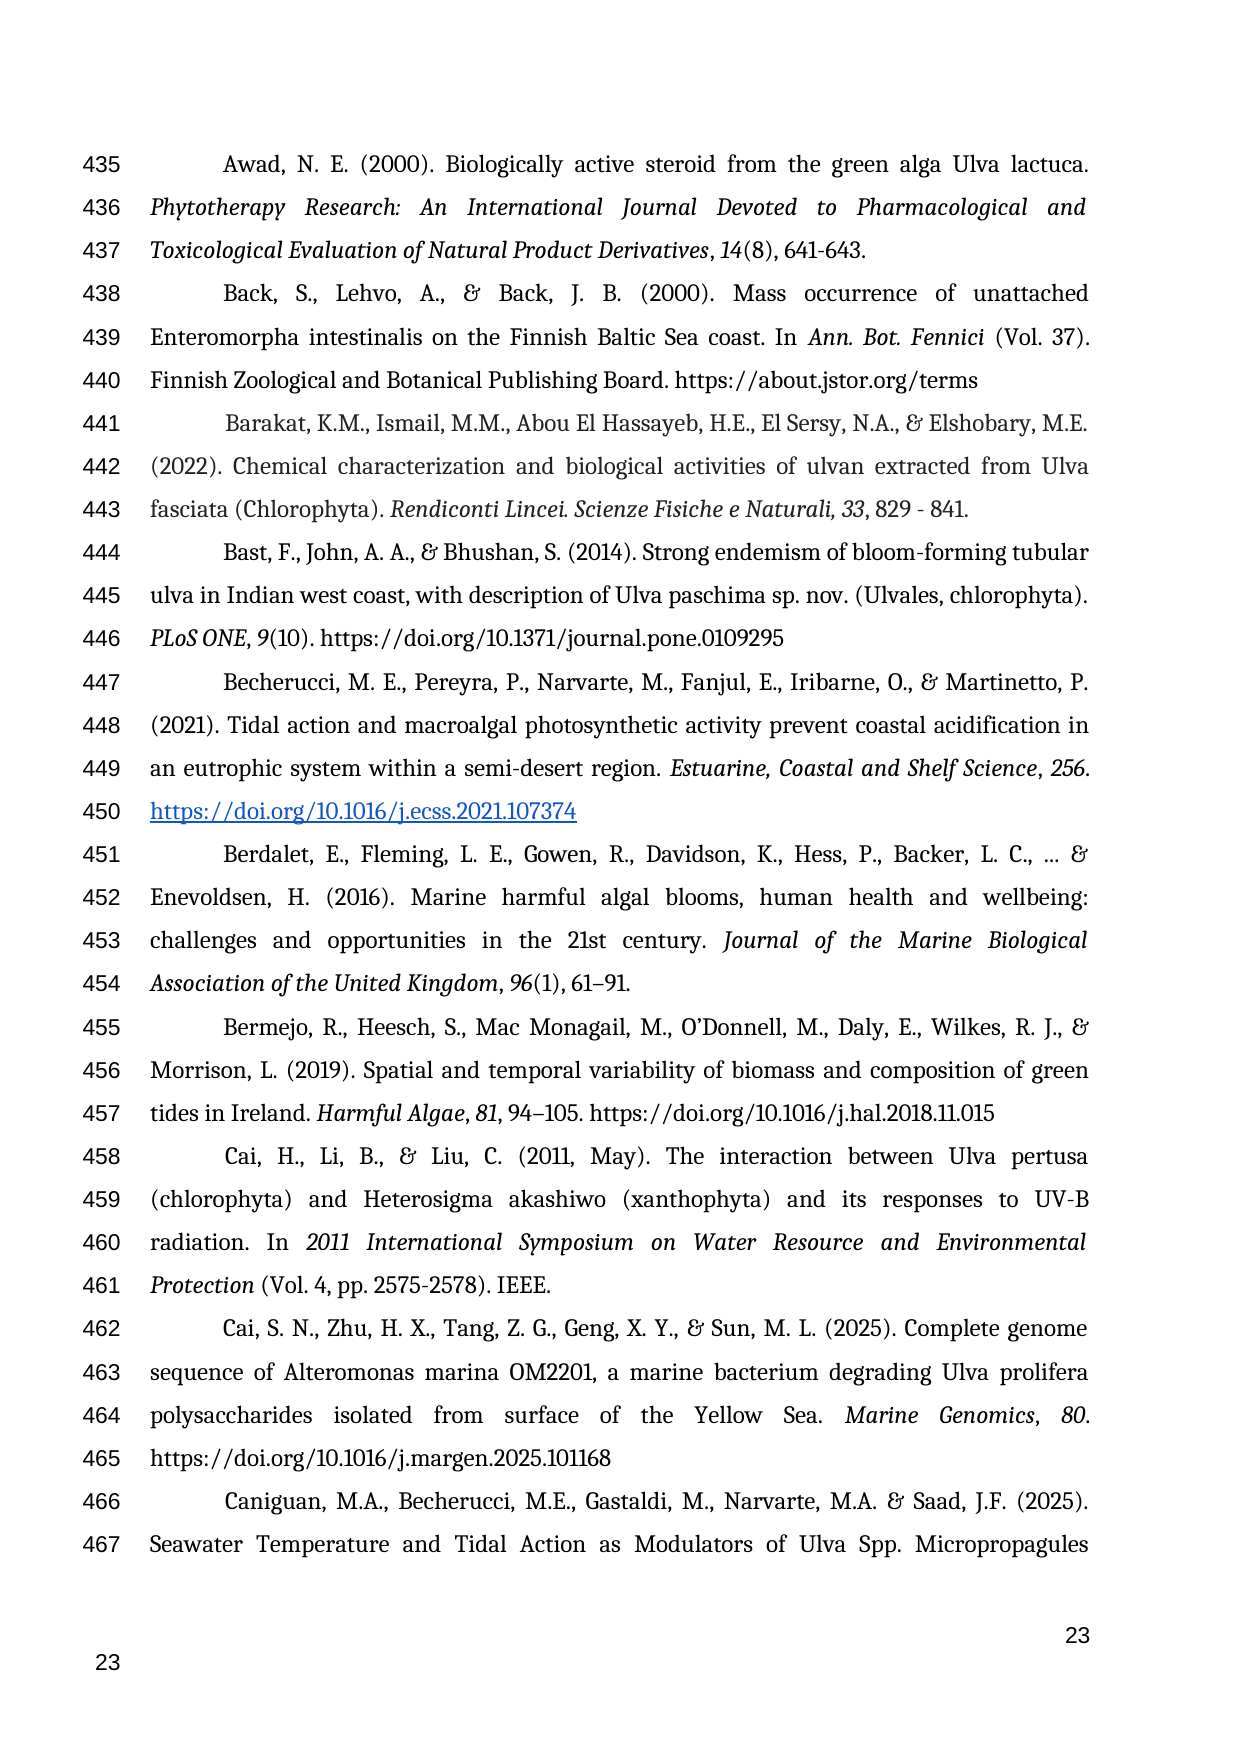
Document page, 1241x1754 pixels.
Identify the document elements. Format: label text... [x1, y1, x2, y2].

text Berdalet, E., Fleming, L. E., Gowen, R., Davidson, K., Hess, P., Backer, L. C., ... & Enevoldsen, H. (2016). Marine harmful algal blooms, human health and wellbeing: challenges and opportunities in the 21st century. Journal of the Marine Biological Association of the United Kingdom, 96(1), 61–91. [150, 840, 1090, 998]
text Cai, H., Li, B., & Liu, C. (2011, May). The interaction between Ulva pertusa (chlorophyta) and Heterosigma akashiwo (xanthophyta) and its responses to UV-B radiation. In 2011 International Symposium on Water Resource and Environmental Protection (Vol. 4, pp. 2575-2578). IEEE. [150, 1142, 1090, 1300]
text Becherucci, M. E., Pereyra, P., Narvarte, M., Fanjul, E., Iribarne, O., & Martinetto, P. (2021). Tidal action and macroalgal photosynthetic activity prevent coastal acidification in an eutrophic system within a semi-desert region. Estuarine, Coastal and Shelf Science, 256. https://doi.org/10.1016/j.ecss.2021.107374 [150, 667, 1090, 826]
text Cai, S. N., Zhu, H. X., Tang, Z. G., Geng, X. Y., & Sun, M. L. (2025). Complete genome sequence of Alteromonas marina OM2201, a marine bacterium degrading Ulva prolifera polysaccharides isolated from surface of the Yellow Sea. Marine Genomics, 80. https://doi.org/10.1016/j.margen.2025.101168 [150, 1314, 1090, 1472]
text Back, S., Lehvo, A., & Back, J. B. (2000). Mass occurrence of unattached Enteromorpha intestinalis on the Finnish Baltic Sea coast. In Ann. Bot. Fennici (Vol. 37). Finnish Zoological and Botanical Publishing Board. https://about.jstor.org/terms [150, 279, 1090, 394]
text Awad, N. E. (2000). Biologically active steroid from the green alga Ulva lactuca. Phytotherapy Research: An International Journal Devoted to Pharmacological and Toxicological Evaluation of Natural Product Derivatives, 14(8), 641-643. [150, 150, 1090, 265]
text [150, 1487, 1090, 1559]
text Barakat, K.M., Ismail, M.M., Abou El Hassayeb, H.E., El Sersy, N.A., & Elshobary, M.E. (2022). Chemical characterization and biological activities of ulvan extracted from Ulva fasciata (Chlorophyta). Rendiconti Lincei. Scienze Fisiche e Naturali, 33, 829 - 841. [150, 409, 1090, 524]
text Bermejo, R., Heesch, S., Mac Monagail, M., O’Donnell, M., Daly, E., Wilkes, R. J., & Morrison, L. (2019). Spatial and temporal variability of biomass and composition of green tides in Ireland. Harmful Algae, 81, 94–105. https://doi.org/10.1016/j.hal.2018.11.015 [150, 1012, 1090, 1127]
text Bast, F., John, A. A., & Bhushan, S. (2014). Strong endemism of bloom-forming tubular ulva in Indian west coast, with description of Ulva paschima sp. nov. (Ulvales, chlorophyta). PLoS ONE, 9(10). https://doi.org/10.1371/journal.pone.0109295 [150, 538, 1090, 653]
